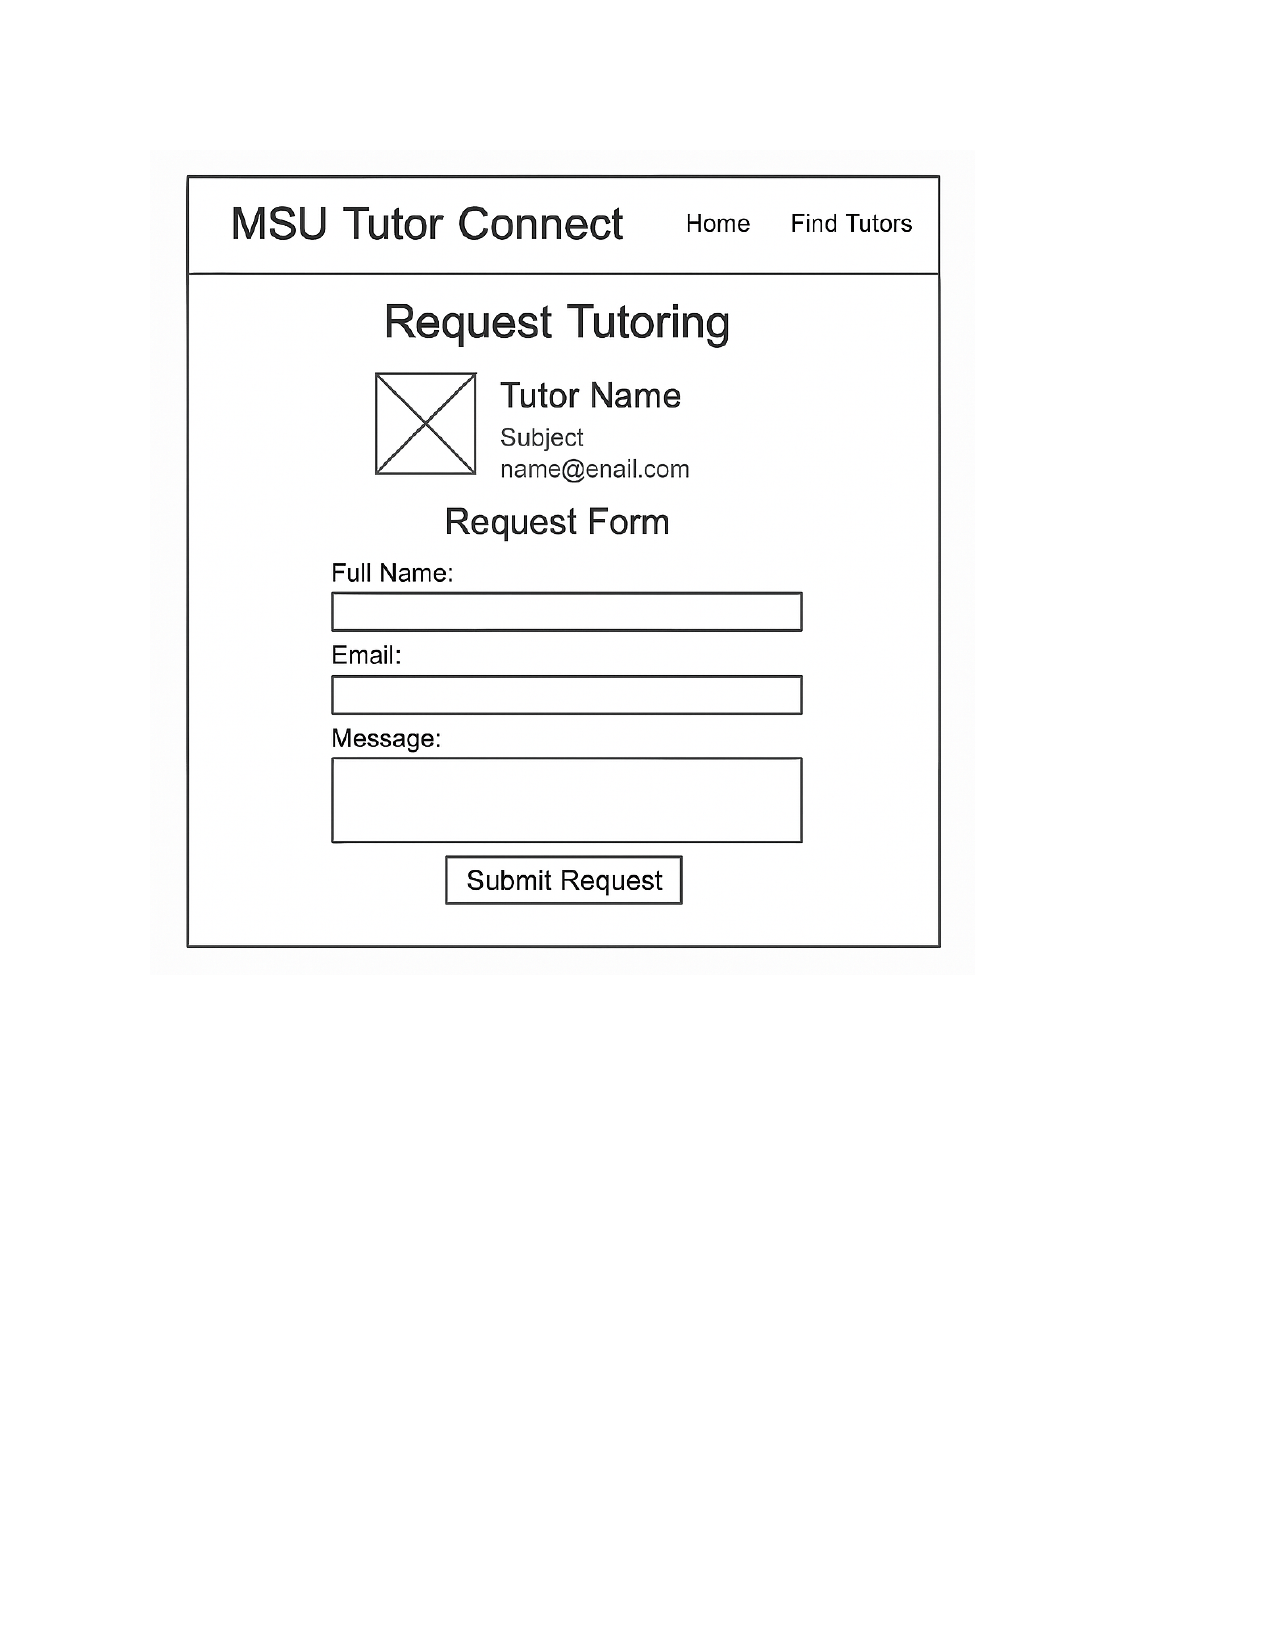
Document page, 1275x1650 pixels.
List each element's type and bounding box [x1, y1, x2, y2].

picture [150, 150, 976, 975]
